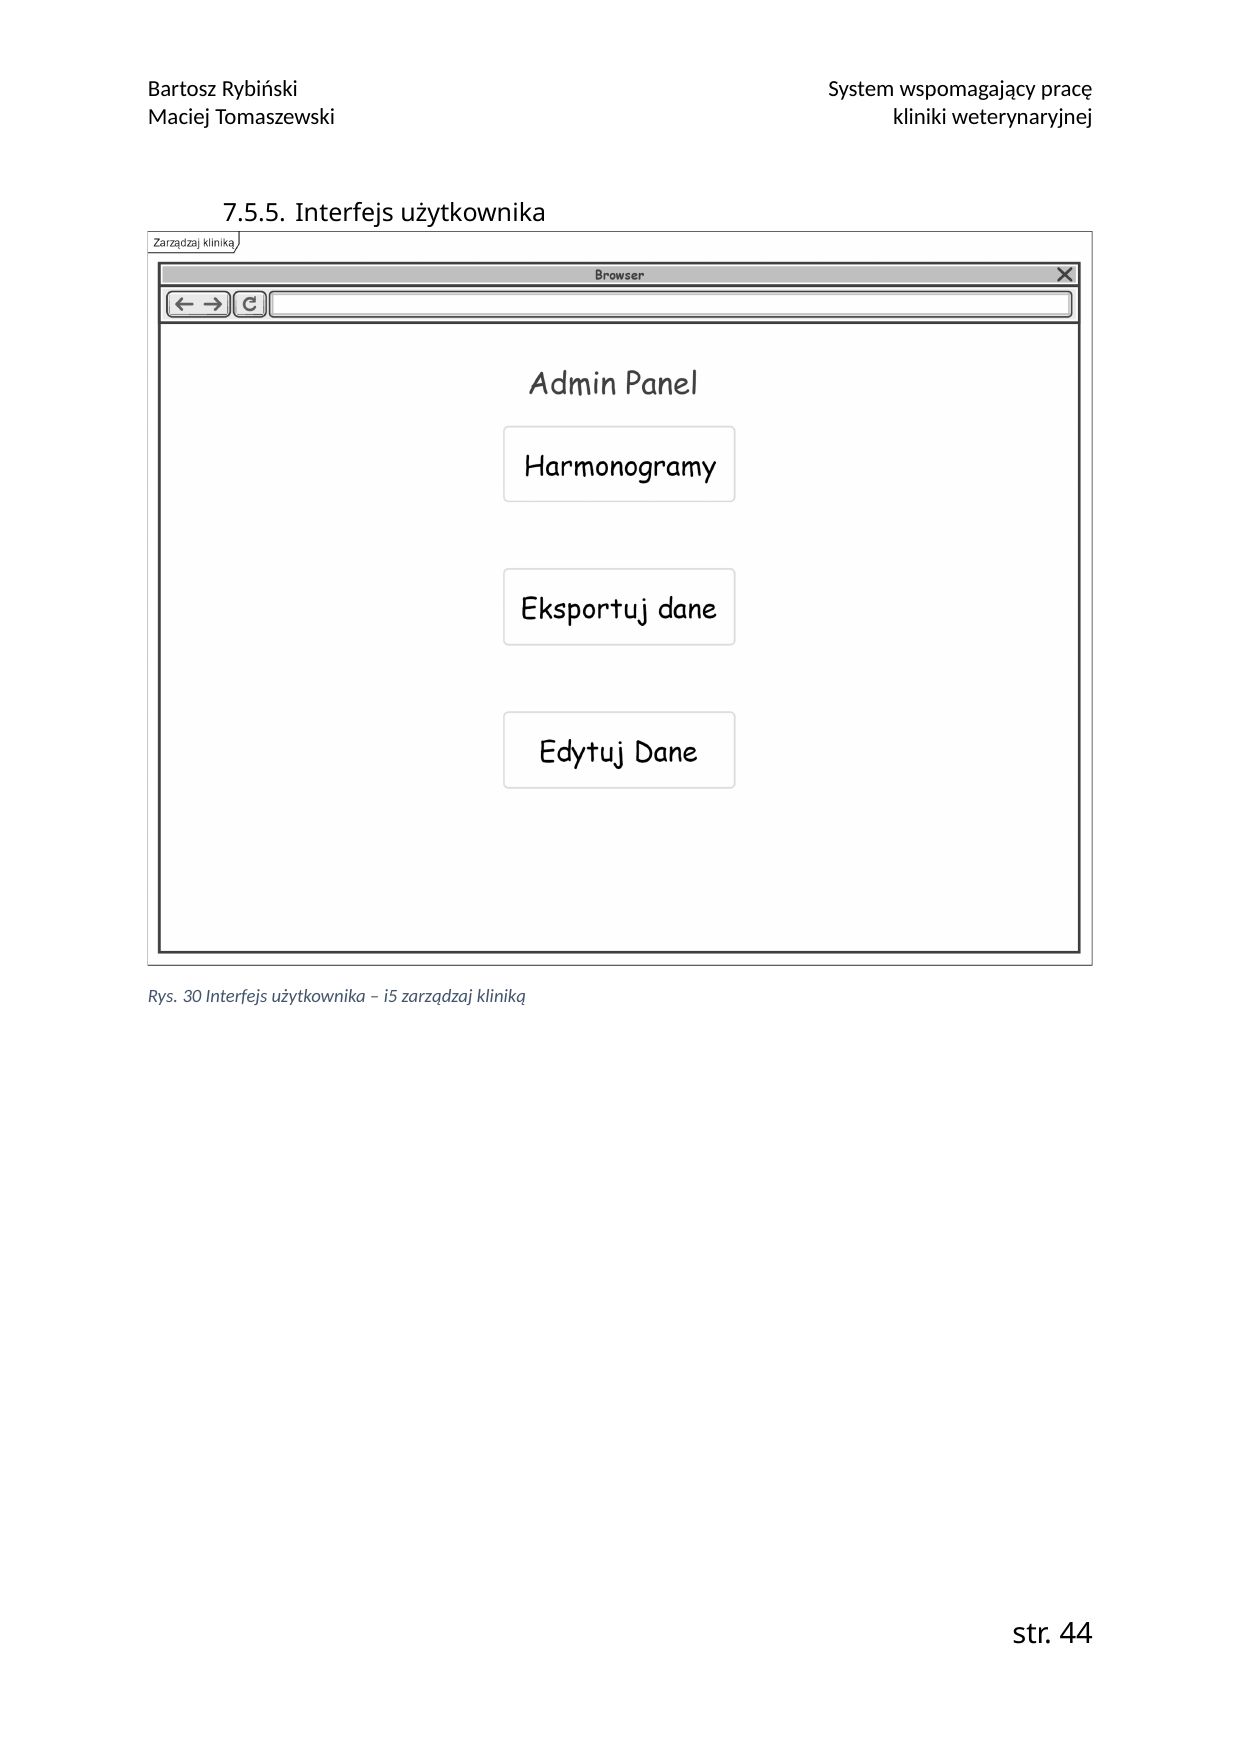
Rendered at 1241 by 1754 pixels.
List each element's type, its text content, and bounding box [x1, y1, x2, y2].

subtitle Interfejs użytkownika [223, 194, 1093, 228]
picture [147, 231, 1093, 966]
